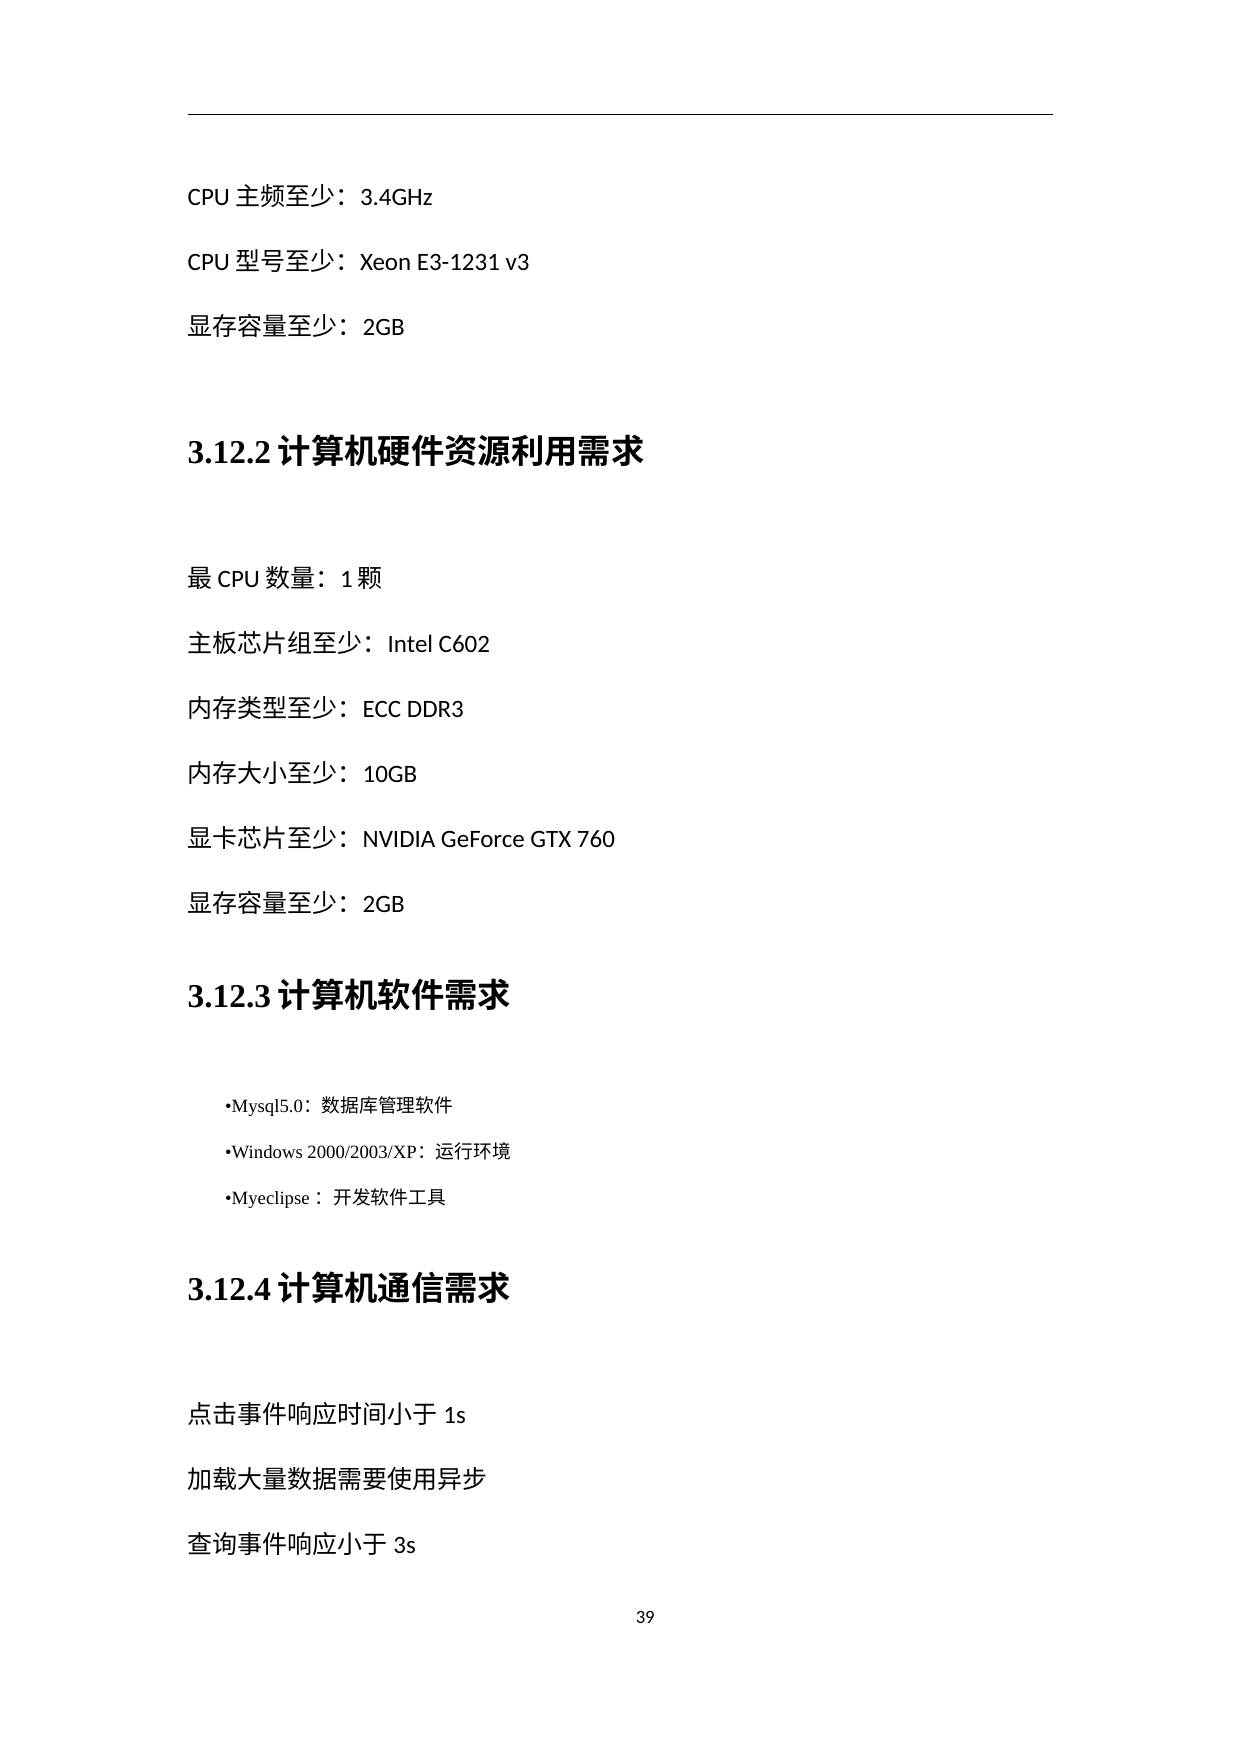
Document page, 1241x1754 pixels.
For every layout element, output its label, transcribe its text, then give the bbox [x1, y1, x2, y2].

text 显存容量至少：2GB [187, 292, 1053, 357]
text CPU型号至少：Xeon E3-1231 v3 [187, 227, 1053, 292]
subtitle 3.12.3计算机软件需求 [187, 961, 1053, 1026]
text 主板芯片组至少：Intel C602 [187, 609, 1053, 674]
text 加载大量数据需要使用异步 [187, 1445, 1053, 1510]
text 查询事件响应小于 3s [187, 1510, 1053, 1575]
text 内存大小至少：10GB [187, 739, 1053, 804]
text 显卡芯片至少：NVIDIA GeForce GTX 760 [187, 804, 1053, 869]
subtitle 3.12.2计算机硬件资源利用需求 [187, 417, 1053, 482]
text •Myeclipse ：开发软件工具 [187, 1180, 1053, 1213]
text •Windows 2000/2003/XP：运行环境 [187, 1134, 1053, 1167]
text 显存容量至少：2GB [187, 869, 1053, 934]
text CPU主频至少：3.4GHz [187, 162, 1053, 227]
text 内存类型至少：ECC DDR3 [187, 674, 1053, 739]
text 最CPU数量：1颗 [187, 544, 1053, 609]
subtitle 3.12.4计算机通信需求 [187, 1253, 1053, 1318]
text •Mysql5.0：数据库管理软件 [187, 1088, 1053, 1121]
text 点击事件响应时间小于 1s [187, 1380, 1053, 1445]
